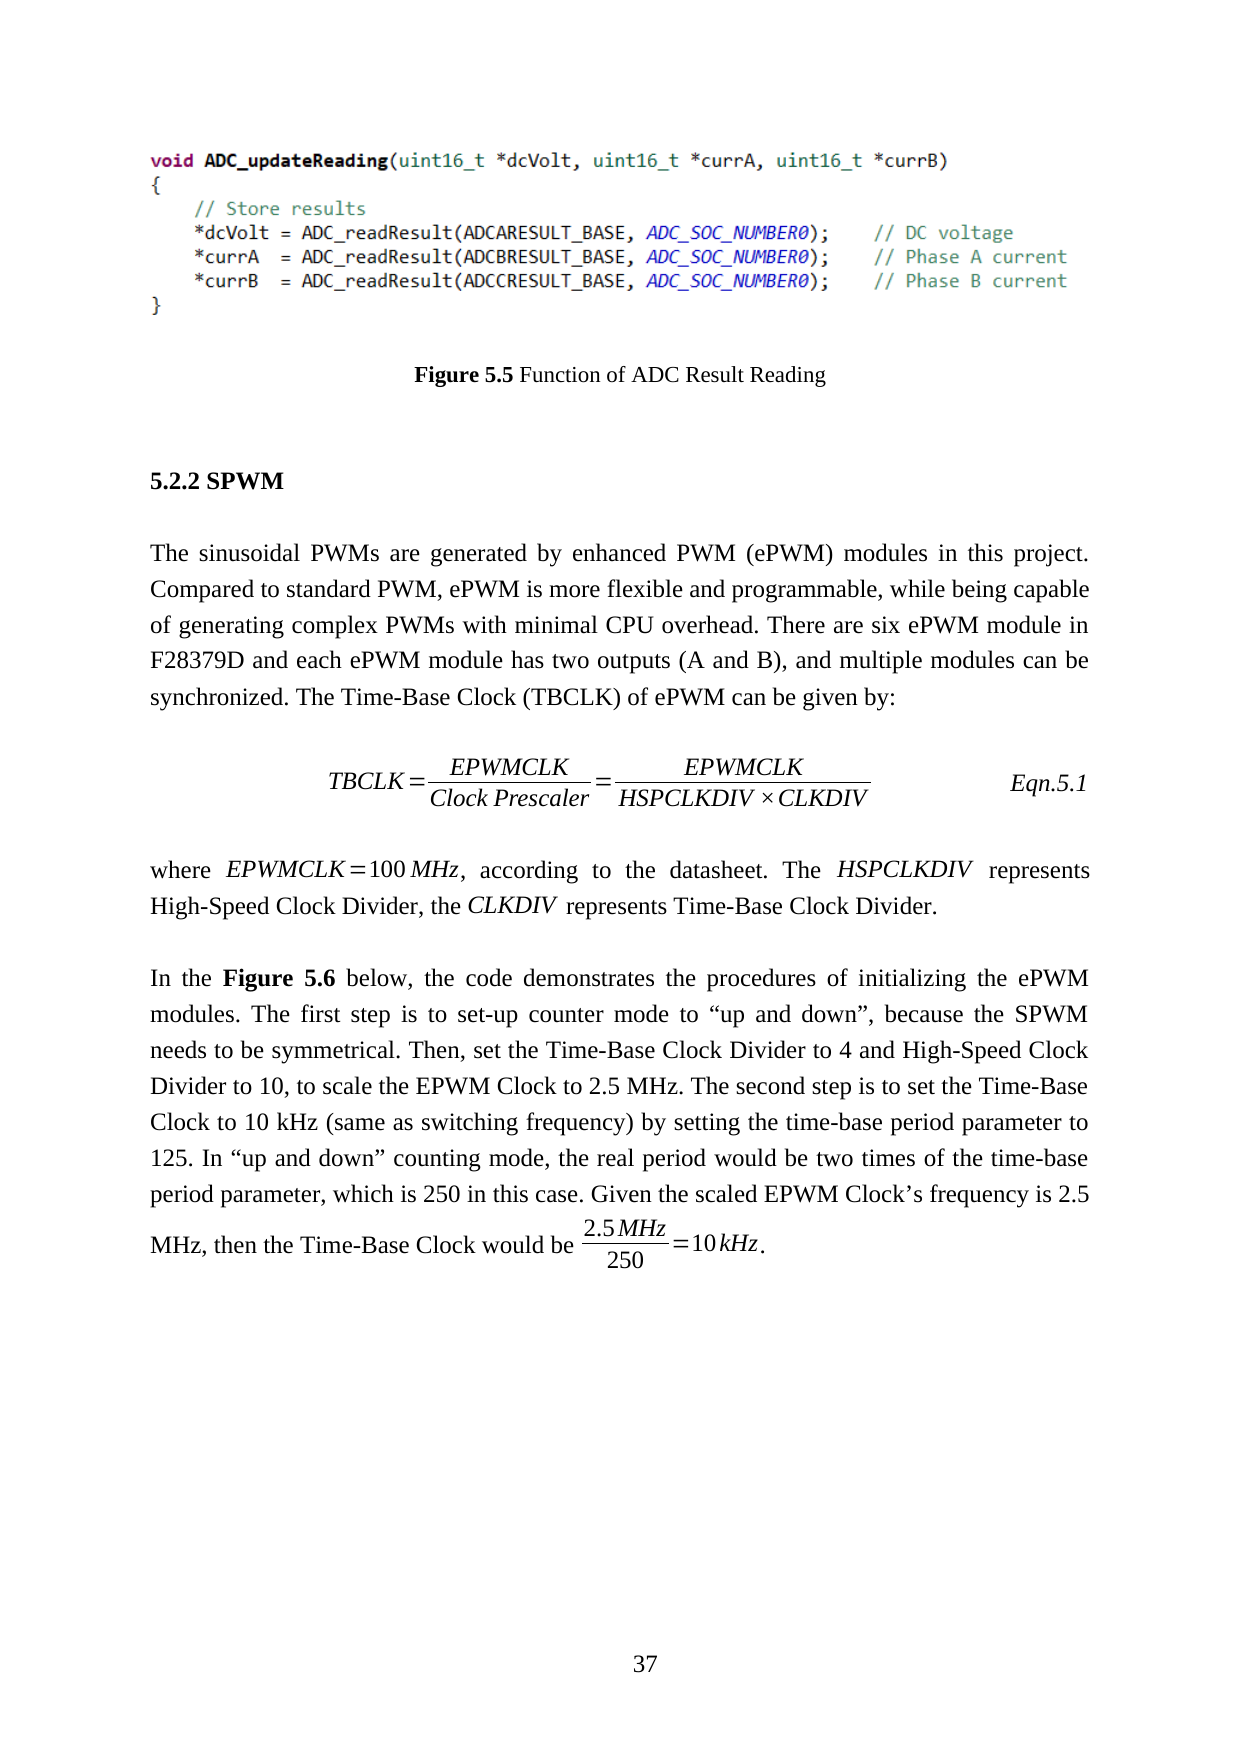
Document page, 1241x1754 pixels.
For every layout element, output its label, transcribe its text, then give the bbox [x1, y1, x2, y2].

text 5.2.2 SPWM [150, 466, 1090, 495]
text Figure 5.5 Function of ADC Result Reading [150, 361, 1090, 387]
text where , according to the datasheet. The represents High-Speed Clock Divider, the represents Time-Base Clock Divider. [150, 856, 1090, 920]
text In the Figure 5.6 below, the code demonstrates the procedures of initializing the ePWM modules. The first step is to set-up counter mode to “up and down”, because the SPWM needs to be symmetrical. Then, set the Time-Base Clock Divider to 4 and High-Speed Clock Divider to 10, to scale the EPWM Clock to 2.5 MHz. The second step is to set the Time-Base Clock to 10 kHz (same as switching frequency) by setting the time-base period parameter to 125. In “up and down” counting mode, the real period would be two times of the time-base period parameter, which is 250 in this case. Given the scaled EPWM Clock’s frequency is 2.5 MHz, then the Time-Base Clock would be . [150, 963, 1090, 1274]
text The sinusoidal PWMs are generated by enhanced PWM (ePWM) modules in this project. Compared to standard PWM, ePWM is more flexible and programmable, while being capable of generating complex PWMs with minimal CPU overhead. There are six ePWM module in F28379D and each ePWM module has two outputs (A and B), and multiple modules can be synchronized. The Time-Base Clock (TBCLK) of ePWM can be given by: [150, 538, 1090, 710]
picture [150, 150, 1088, 321]
text Eqn.5.1 [150, 753, 1090, 812]
